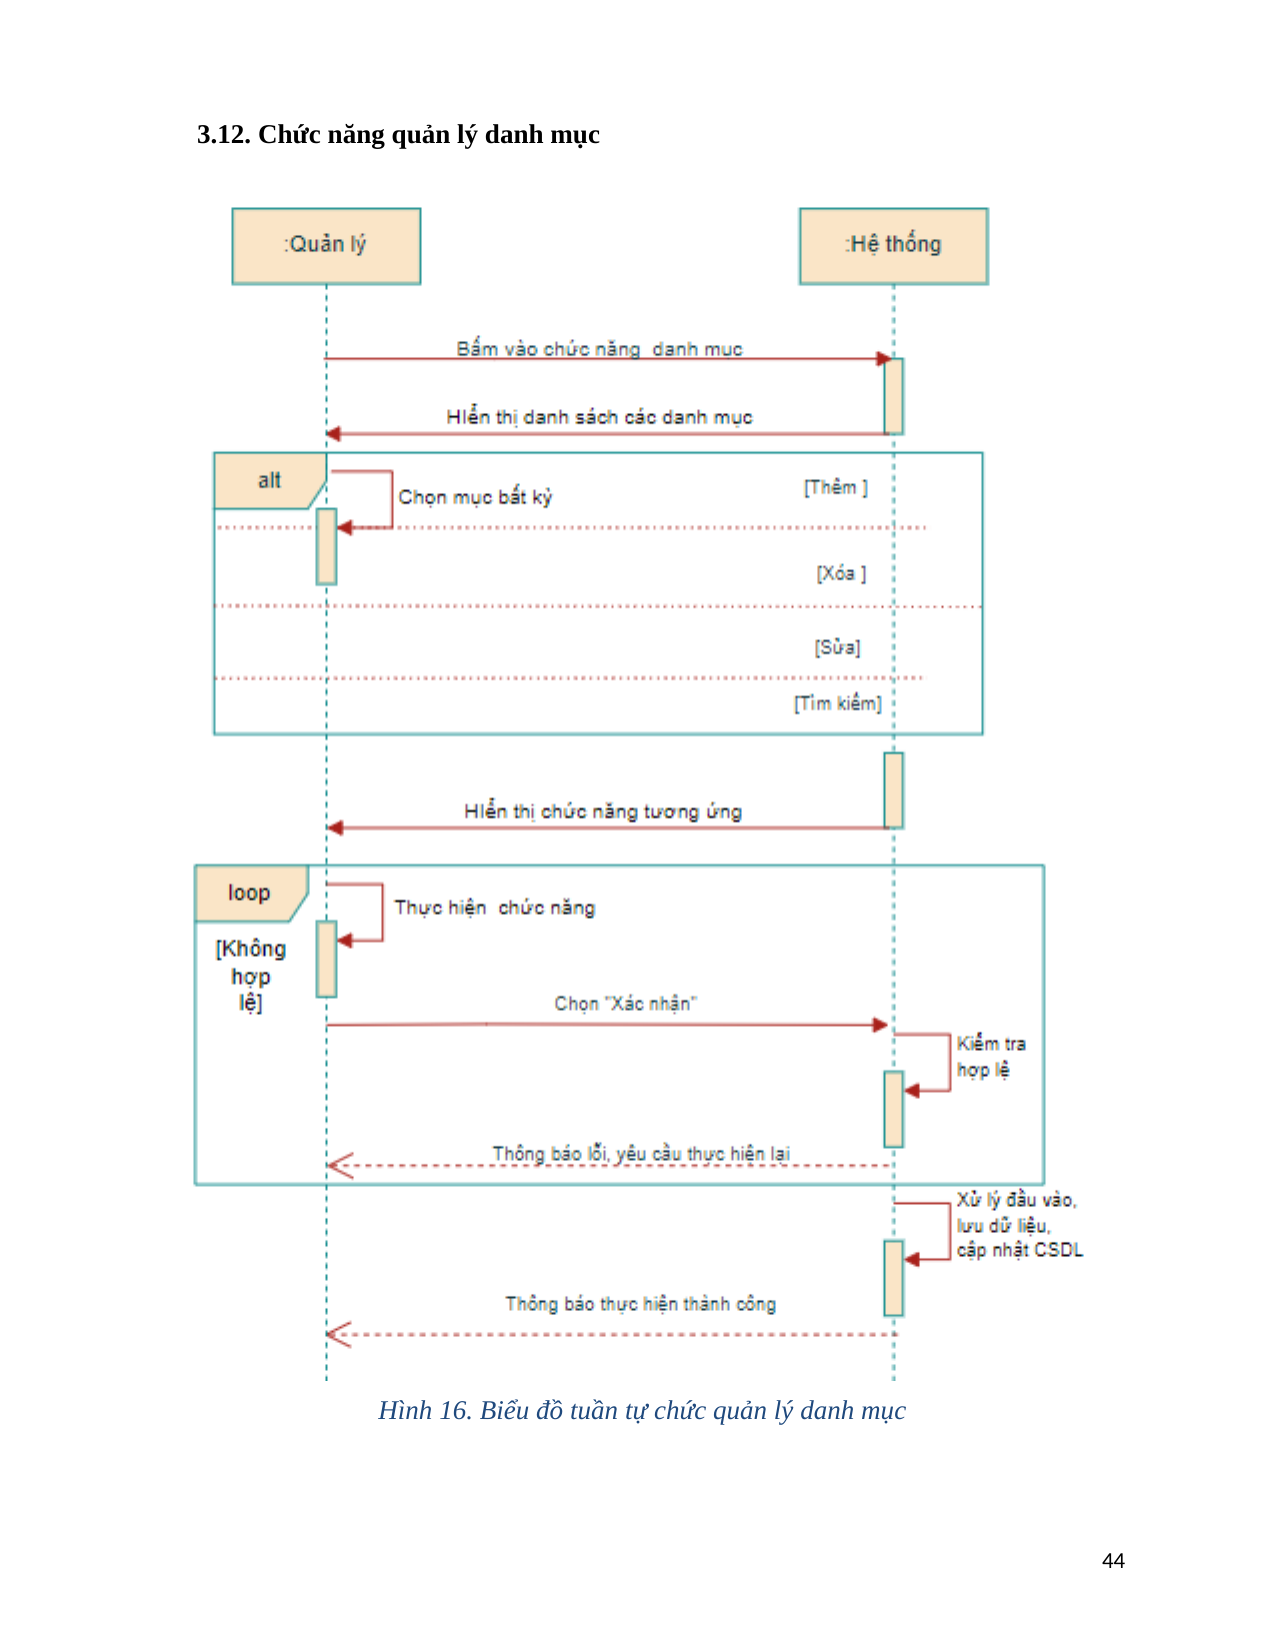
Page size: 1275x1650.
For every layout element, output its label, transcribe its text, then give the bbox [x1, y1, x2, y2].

text Hình 16. Biểu đồ tuần tự chức quản lý danh mục [159, 1394, 1125, 1425]
subtitle Chức năng quản lý danh mục [197, 118, 1125, 149]
picture [178, 164, 1106, 1381]
